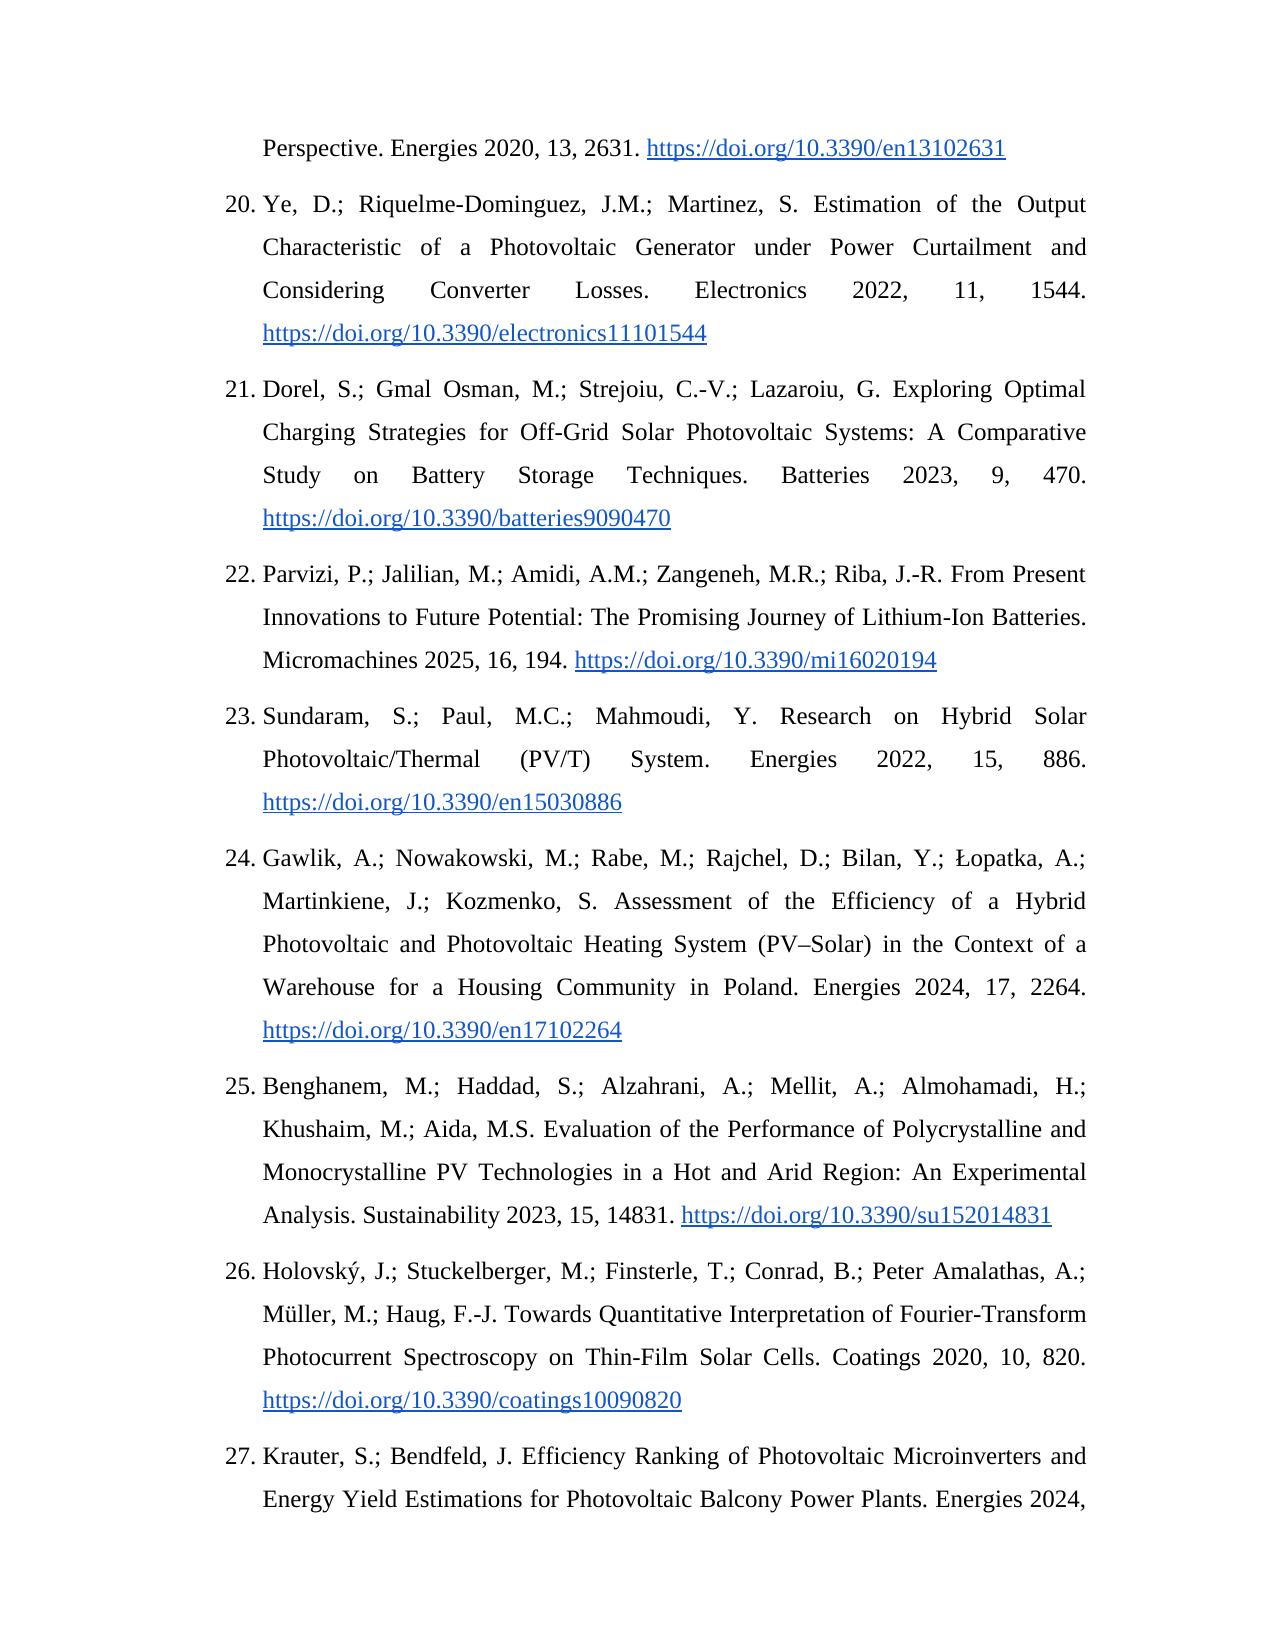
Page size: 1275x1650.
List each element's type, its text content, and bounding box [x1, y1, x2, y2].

list Sundaram, S.; Paul, M.C.; Mahmoudi, Y. Research on Hybrid Solar Photovoltaic/Thermal (PV/T) System. Energies 2022, 15, 886. https://doi.org/10.3390/en15030886 [225, 701, 1087, 816]
list Benghanem, M.; Haddad, S.; Alzahrani, A.; Mellit, A.; Almohamadi, H.; Khushaim, M.; Aida, M.S. Evaluation of the Performance of Polycrystalline and Monocrystalline PV Technologies in a Hot and Arid Region: An Experimental Analysis. Sustainability 2023, 15, 14831. https://doi.org/10.3390/su152014831 [225, 1071, 1087, 1229]
list Gawlik, A.; Nowakowski, M.; Rabe, M.; Rajchel, D.; Bilan, Y.; Łopatka, A.; Martinkiene, J.; Kozmenko, S. Assessment of the Efficiency of a Hybrid Photovoltaic and Photovoltaic Heating System (PV–Solar) in the Context of a Warehouse for a Housing Community in Poland. Energies 2024, 17, 2264. https://doi.org/10.3390/en17102264 [225, 843, 1087, 1044]
list Dorel, S.; Gmal Osman, M.; Strejoiu, C.-V.; Lazaroiu, G. Exploring Optimal Charging Strategies for Off-Grid Solar Photovoltaic Systems: A Comparative Study on Battery Storage Techniques. Batteries 2023, 9, 470. https://doi.org/10.3390/batteries9090470 [225, 374, 1087, 532]
list Holovský, J.; Stuckelberger, M.; Finsterle, T.; Conrad, B.; Peter Amalathas, A.; Müller, M.; Haug, F.-J. Towards Quantitative Interpretation of Fourier-Transform Photocurrent Spectroscopy on Thin-Film Solar Cells. Coatings 2020, 10, 820. https://doi.org/10.3390/coatings10090820 [225, 1256, 1087, 1414]
list Ye, D.; Riquelme-Dominguez, J.M.; Martinez, S. Estimation of the Output Characteristic of a Photovoltaic Generator under Power Curtailment and Considering Converter Losses. Electronics 2022, 11, 1544. https://doi.org/10.3390/electronics11101544 [225, 189, 1087, 347]
list Parvizi, P.; Jalilian, M.; Amidi, A.M.; Zangeneh, M.R.; Riba, J.-R. From Present Innovations to Future Potential: The Promising Journey of Lithium-Ion Batteries. Micromachines 2025, 16, 194. https://doi.org/10.3390/mi16020194 [225, 559, 1087, 674]
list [225, 1441, 1087, 1513]
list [225, 133, 1087, 162]
